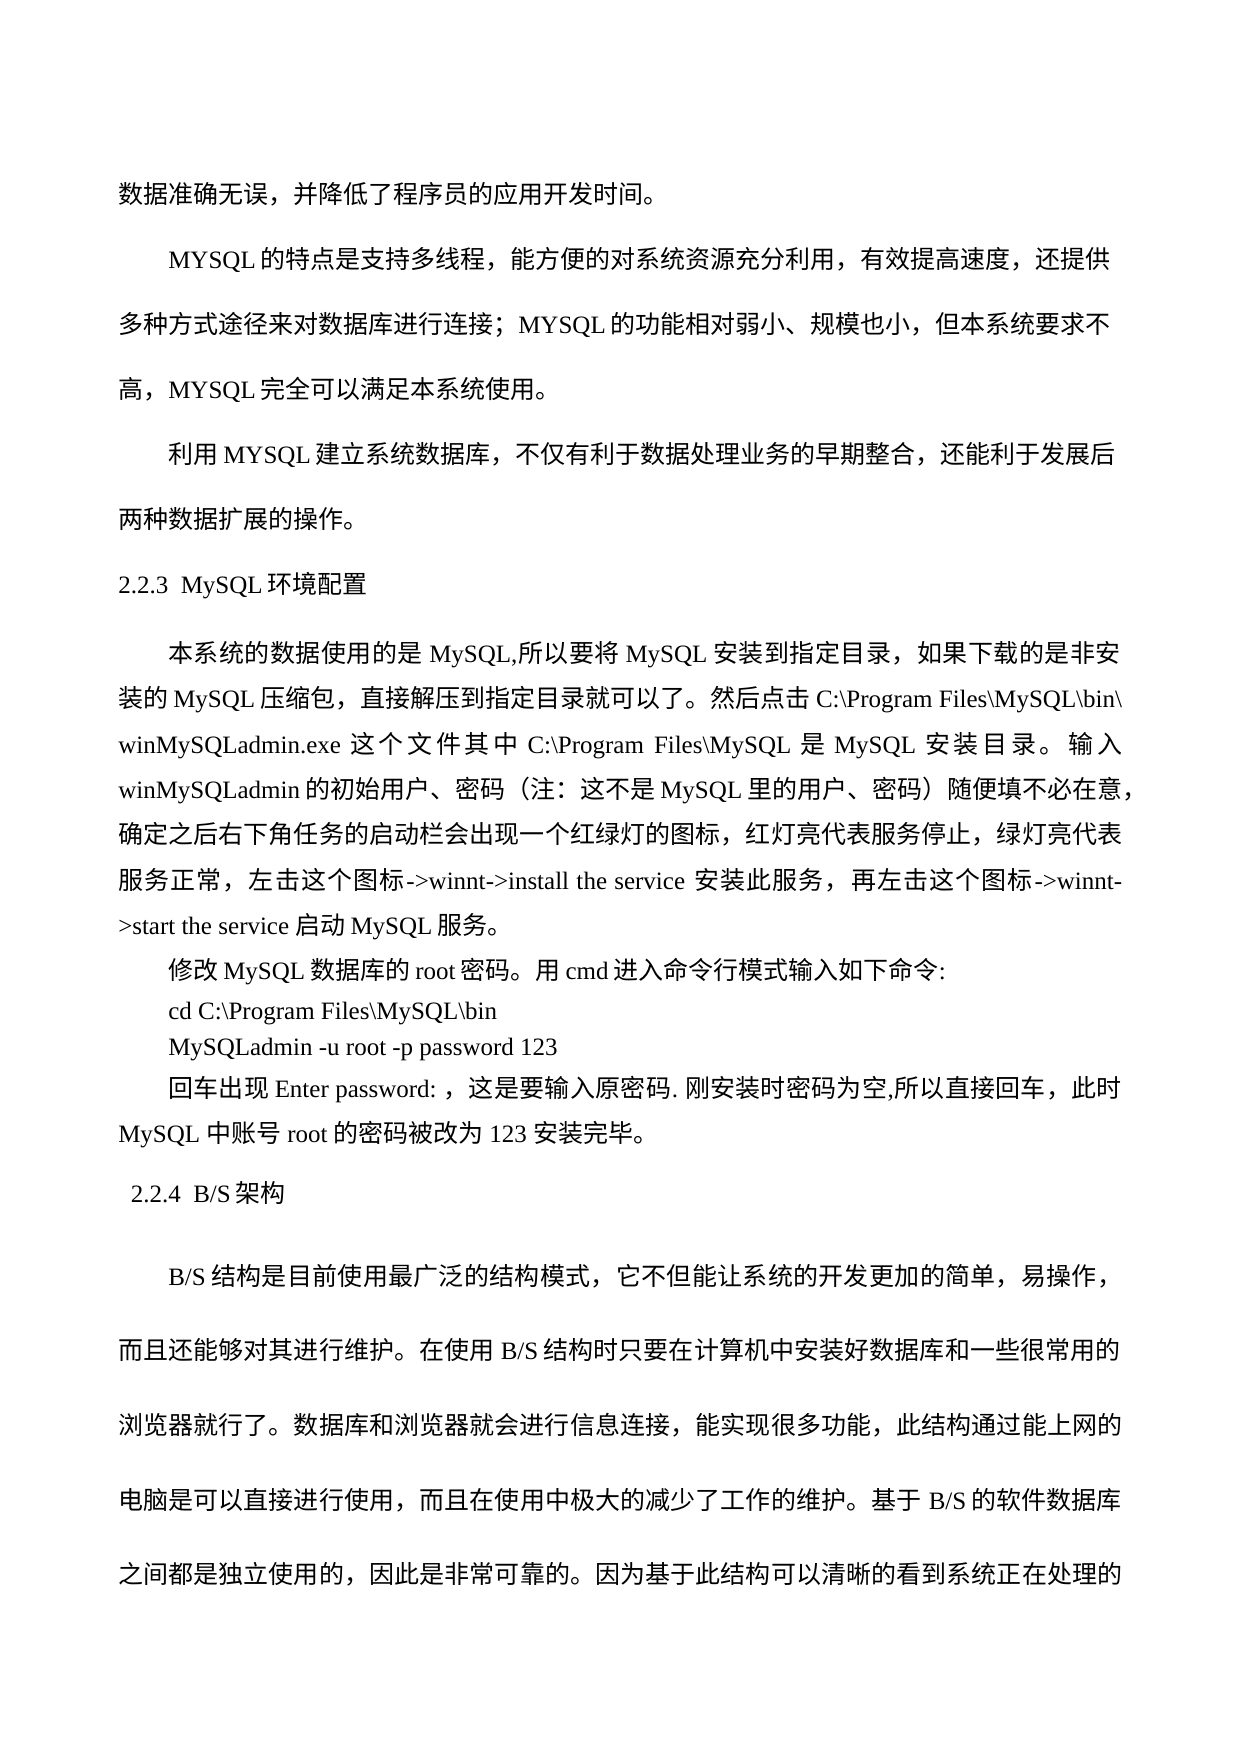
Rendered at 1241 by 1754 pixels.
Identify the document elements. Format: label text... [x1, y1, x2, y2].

text 修改MySQL数据库的root密码。用cmd进入命令行模式输入如下命令: [118, 951, 1122, 987]
text 本系统的数据使用的是MySQL,所以要将MySQL安装到指定目录，如果下载的是非安装的MySQL压缩包，直接解压到指定目录就可以了。然后点击C:\Program Files\MySQL\bin\winMySQLadmin.exe这个文件其中C:\Program Files\MySQL是MySQL安装目录。输入winMySQLadmin的初始用户、密码（注：这不是MySQL里的用户、密码）随便填不必在意，确定之后右下角任务的启动栏会出现一个红绿灯的图标，红灯亮代表服务停止，绿灯亮代表服务正常，左击这个图标->winnt->install the service 安装此服务，再左击这个图标->winnt->start the service 启动MySQL服务。 [118, 634, 1122, 942]
text 回车出现Enter password: ，这是要输入原密码. 刚安装时密码为空,所以直接回车，此时MySQL 中账号 root 的密码被改为 123 安装完毕。 [118, 1068, 1122, 1149]
subtitle 2.2.3 MySQL环境配置 [118, 551, 1122, 616]
text MySQLadmin -u root -p password 123 [118, 1032, 1122, 1061]
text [118, 161, 1122, 226]
subtitle 2.2.4 B/S架构 [118, 1159, 1122, 1224]
text MYSQL的特点是支持多线程，能方便的对系统资源充分利用，有效提高速度，还提供多种方式途径来对数据库进行连接；MYSQL的功能相对弱小、规模也小，但本系统要求不高，MYSQL完全可以满足本系统使用。 [118, 226, 1122, 421]
text 利用MYSQL建立系统数据库，不仅有利于数据处理业务的早期整合，还能利于发展后两种数据扩展的操作。 [118, 421, 1122, 551]
text cd C:\Program Files\MySQL\bin [118, 996, 1122, 1025]
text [118, 1242, 1122, 1606]
